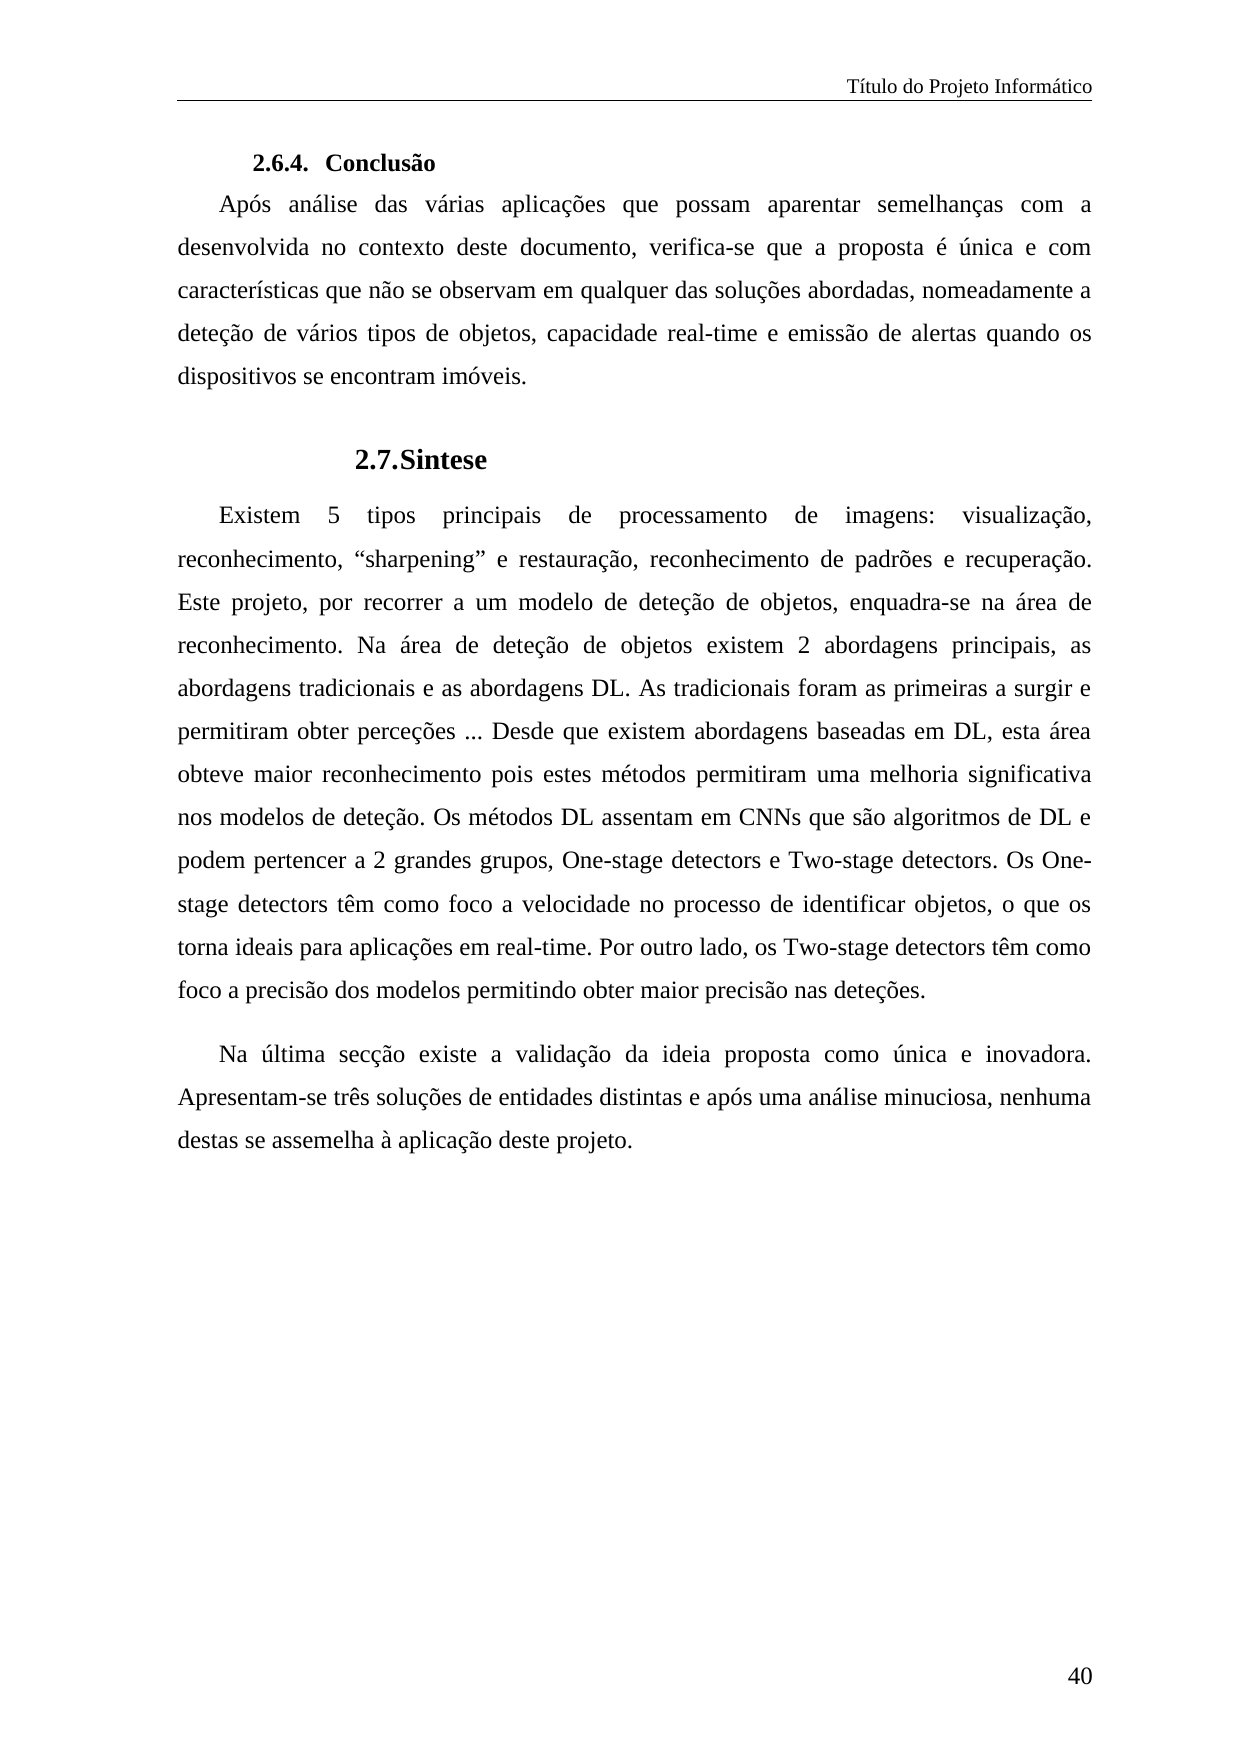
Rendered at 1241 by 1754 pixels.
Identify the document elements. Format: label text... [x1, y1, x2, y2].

subtitle Conclusão [252, 148, 1092, 176]
text Existem 5 tipos principais de processamento de imagens: visualização, reconhecimento, “sharpening” e restauração, reconhecimento de padrões e recuperação. Este projeto, por recorrer a um modelo de deteção de objetos, enquadra-se na área de reconhecimento. Na área de deteção de objetos existem 2 abordagens principais, as abordagens tradicionais e as abordagens DL. As tradicionais foram as primeiras a surgir e permitiram obter perceções ... Desde que existem abordagens baseadas em DL, esta área obteve maior reconhecimento pois estes métodos permitiram uma melhoria significativa nos modelos de deteção. Os métodos DL assentam em CNNs que são algoritmos de DL e podem pertencer a 2 grandes grupos, One-stage detectors e Two-stage detectors. Os One-stage detectors têm como foco a velocidade no processo de identificar objetos, o que os torna ideais para aplicações em real-time. Por outro lado, os Two-stage detectors têm como foco a precisão dos modelos permitindo obter maior precisão nas deteções. [177, 501, 1092, 1004]
text Após análise das várias aplicações que possam aparentar semelhanças com a desenvolvida no contexto deste documento, verifica-se que a proposta é única e com características que não se observam em qualquer das soluções abordadas, nomeadamente a deteção de vários tipos de objetos, capacidade real-time e emissão de alertas quando os dispositivos se encontram imóveis. [177, 189, 1092, 390]
text Na última secção existe a validação da ideia proposta como única e inovadora. Apresentam-se três soluções de entidades distintas e após uma análise minuciosa, nenhuma destas se assemelha à aplicação deste projeto. [177, 1039, 1092, 1154]
subtitle Sintese [354, 442, 1092, 476]
